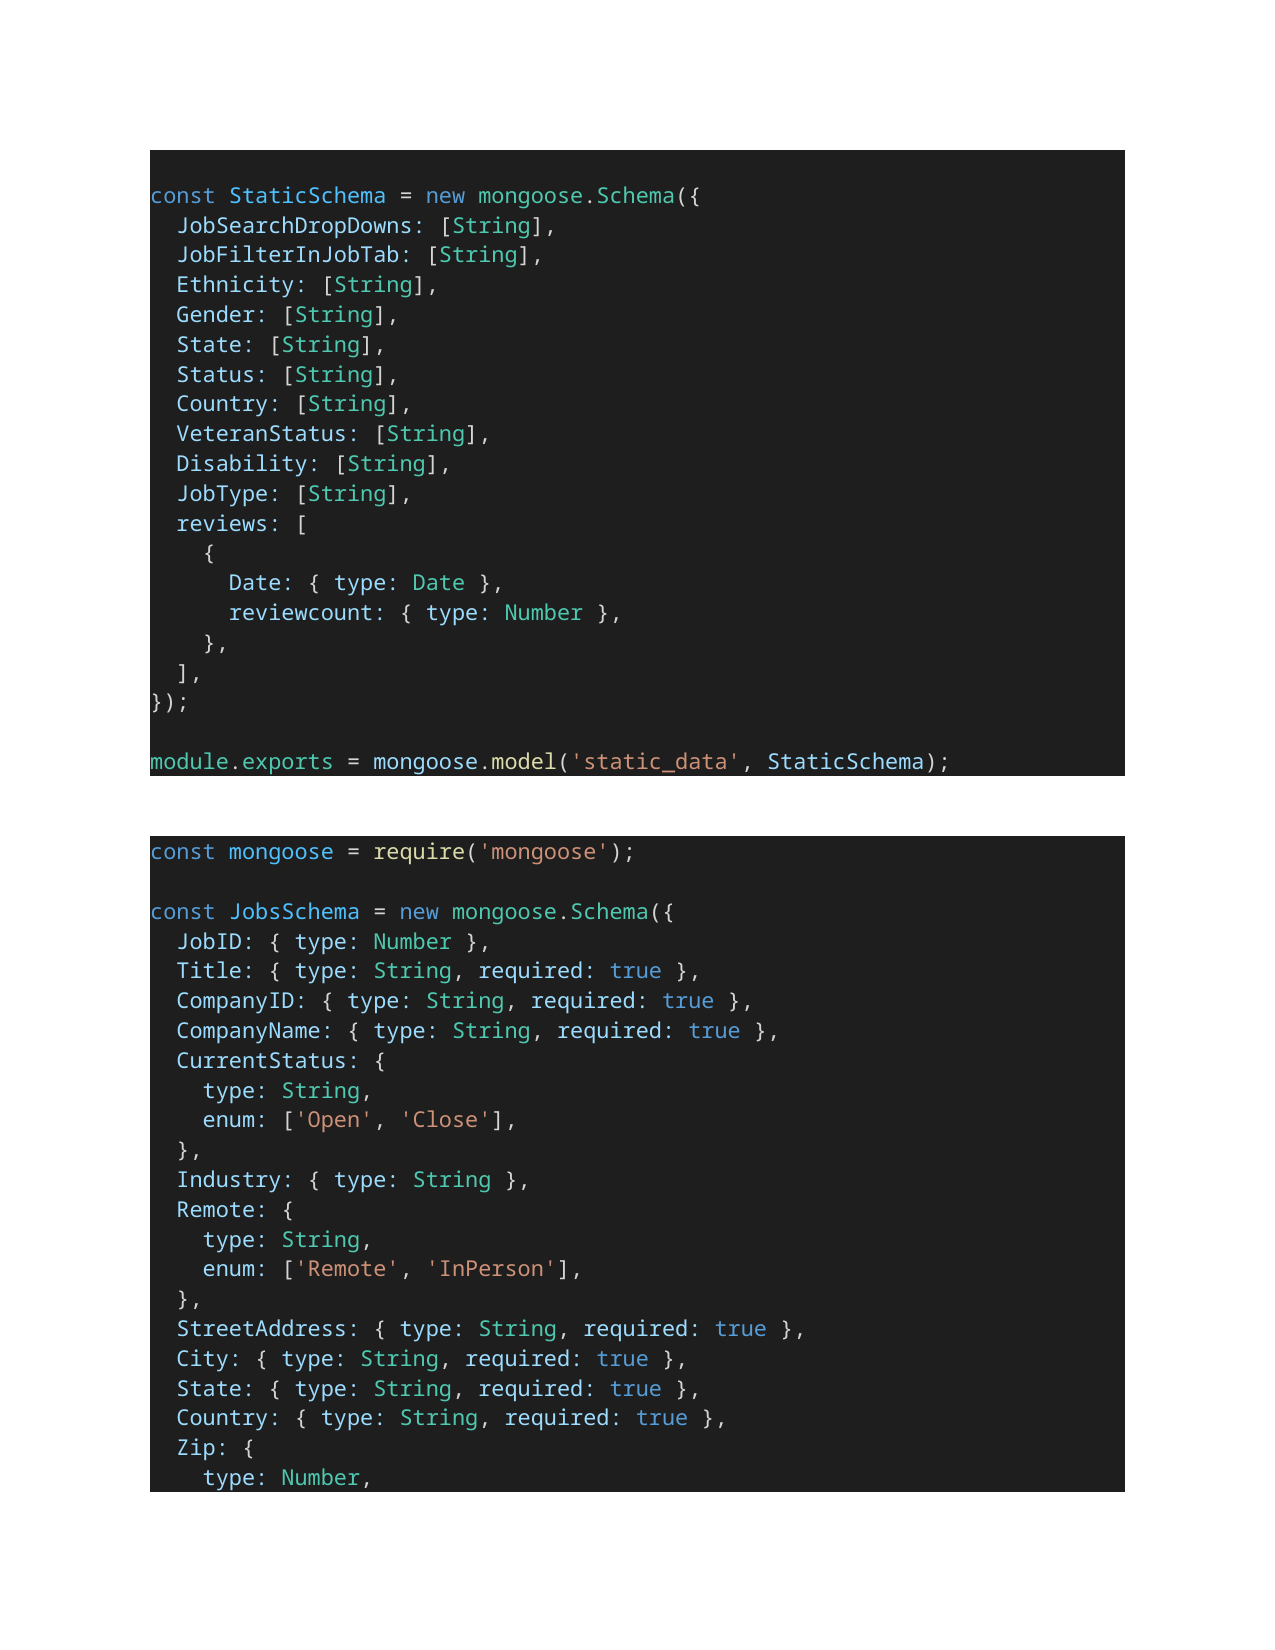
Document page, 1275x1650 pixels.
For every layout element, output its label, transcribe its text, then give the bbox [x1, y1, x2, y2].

text City: { type: String, required: true }, [150, 1343, 1125, 1372]
text State: { type: String, required: true }, [150, 1372, 1125, 1402]
text type: Number, [150, 1462, 1125, 1492]
text Status: [String], [150, 358, 1125, 388]
text }, [150, 1134, 1125, 1164]
text }, [150, 627, 1125, 656]
text Date: { type: Date }, [150, 567, 1125, 597]
text Ethnicity: [String], [150, 269, 1125, 299]
text module.exports = mongoose.model('static_data', StaticSchema); [150, 746, 1125, 776]
text ], [150, 656, 1125, 686]
text JobID: { type: Number }, [150, 926, 1125, 955]
text Zip: { [150, 1432, 1125, 1462]
text Remote: { [150, 1194, 1125, 1223]
text type: String, [150, 1223, 1125, 1253]
text reviewcount: { type: Number }, [150, 597, 1125, 627]
text Gender: [String], [150, 299, 1125, 329]
text Disability: [String], [150, 448, 1125, 478]
text { [150, 537, 1125, 567]
text JobSearchDropDowns: [String], [150, 209, 1125, 239]
text enum: ['Open', 'Close'], [150, 1104, 1125, 1134]
text const StaticSchema = new mongoose.Schema({ [150, 180, 1125, 209]
text JobType: [String], [150, 478, 1125, 507]
text Country: { type: String, required: true }, [150, 1402, 1125, 1432]
text }, [150, 1283, 1125, 1313]
text const JobsSchema = new mongoose.Schema({ [150, 896, 1125, 926]
text StreetAddress: { type: String, required: true }, [150, 1313, 1125, 1343]
text reviews: [ [150, 507, 1125, 537]
text const mongoose = require('mongoose'); [150, 836, 1125, 866]
text VeteranStatus: [String], [150, 418, 1125, 448]
text type: String, [150, 1074, 1125, 1104]
text CompanyName: { type: String, required: true }, [150, 1015, 1125, 1045]
text State: [String], [150, 329, 1125, 358]
text Industry: { type: String }, [150, 1164, 1125, 1194]
text JobFilterInJobTab: [String], [150, 239, 1125, 269]
text enum: ['Remote', 'InPerson'], [150, 1253, 1125, 1283]
text Title: { type: String, required: true }, [150, 955, 1125, 985]
text Country: [String], [150, 388, 1125, 418]
text CurrentStatus: { [150, 1045, 1125, 1074]
text CompanyID: { type: String, required: true }, [150, 985, 1125, 1015]
text }); [150, 686, 1125, 716]
